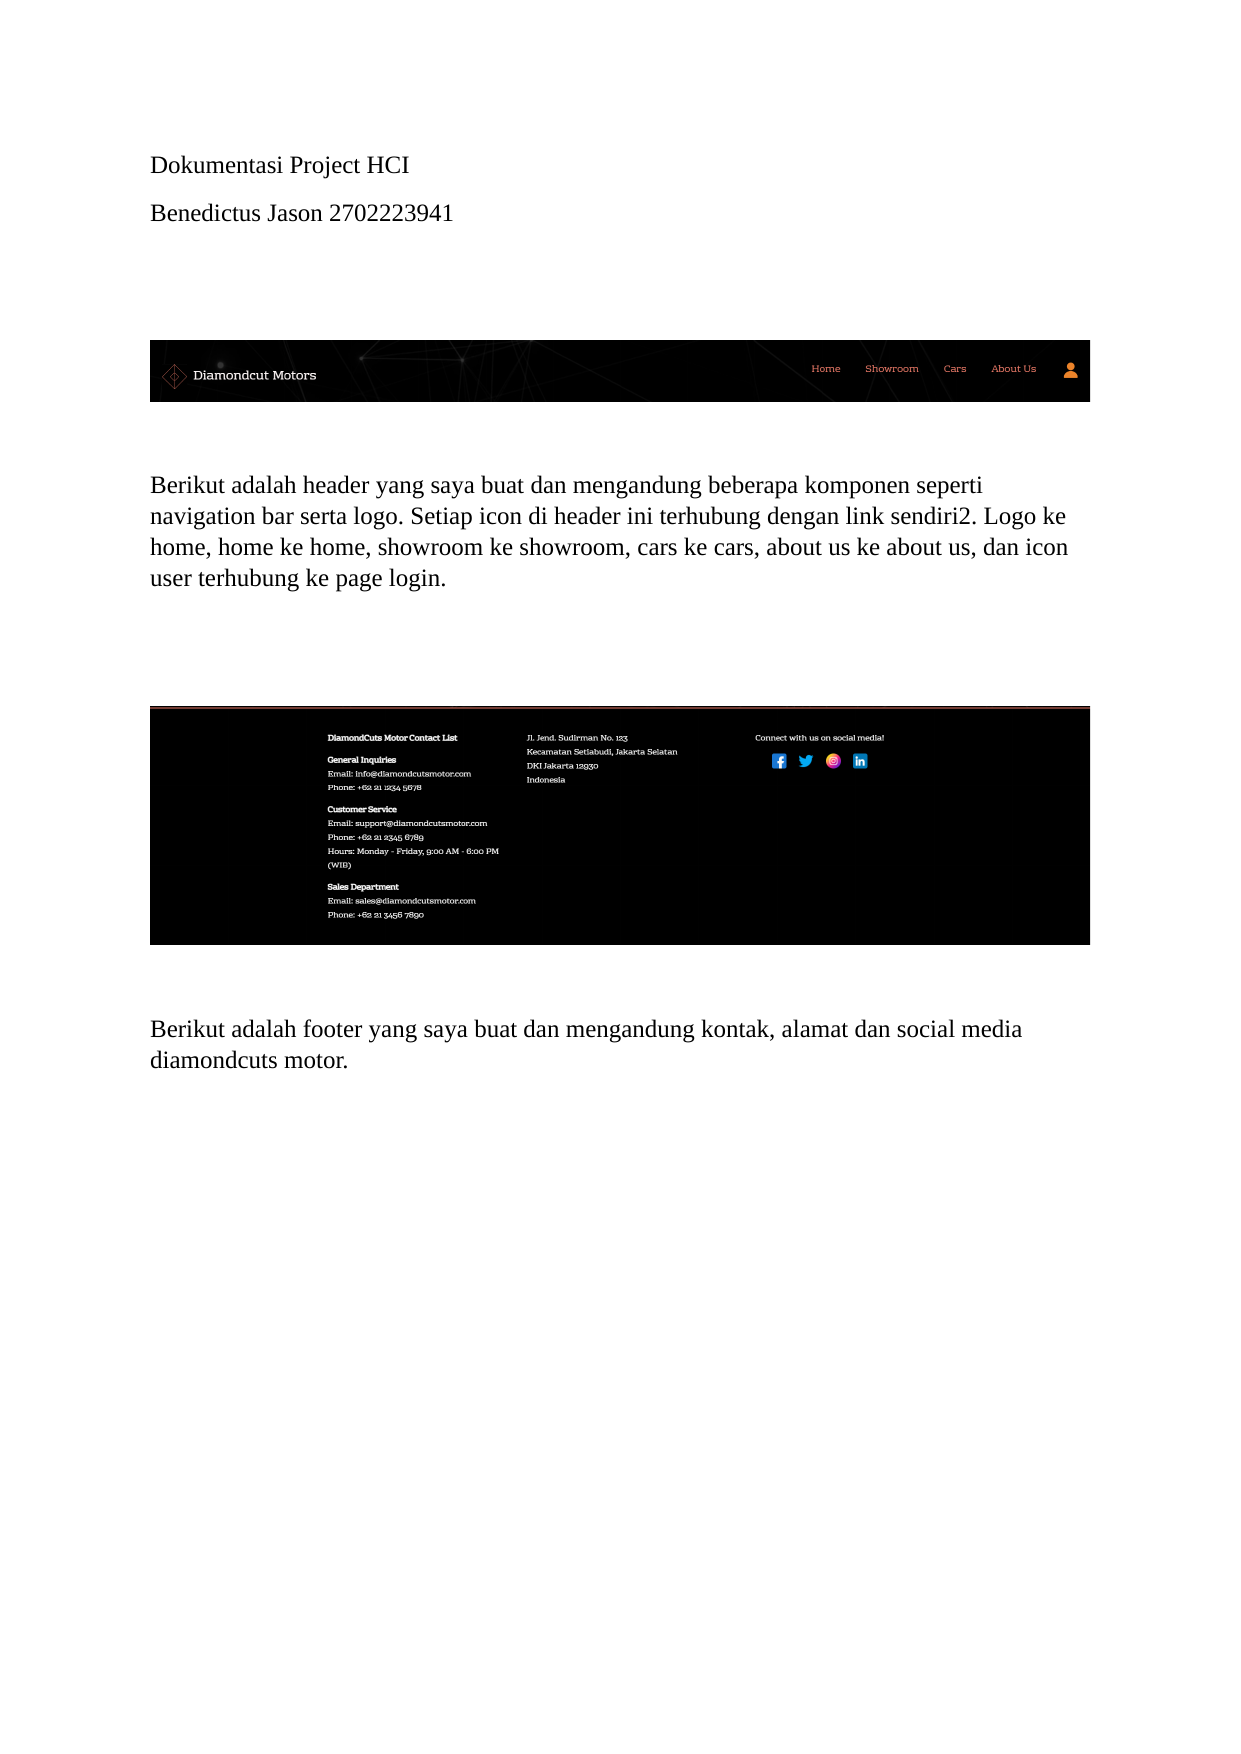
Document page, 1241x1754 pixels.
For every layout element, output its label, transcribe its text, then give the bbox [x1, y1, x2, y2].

picture [150, 706, 1091, 945]
text Benedictus Jason 2702223941 [150, 198, 1090, 226]
text Berikut adalah header yang saya buat dan mengandung beberapa komponen seperti navigation bar serta logo. Setiap icon di header ini terhubung dengan link sendiri2. Logo ke home, home ke home, showroom ke showroom, cars ke cars, about us ke about us, dan icon user terhubung ke page login. [150, 470, 1090, 592]
text Dokumentasi Project HCI [150, 150, 1090, 179]
text Berikut adalah footer yang saya buat dan mengandung kontak, alamat dan social media diamondcuts motor. [150, 1014, 1090, 1074]
picture [150, 340, 1091, 402]
